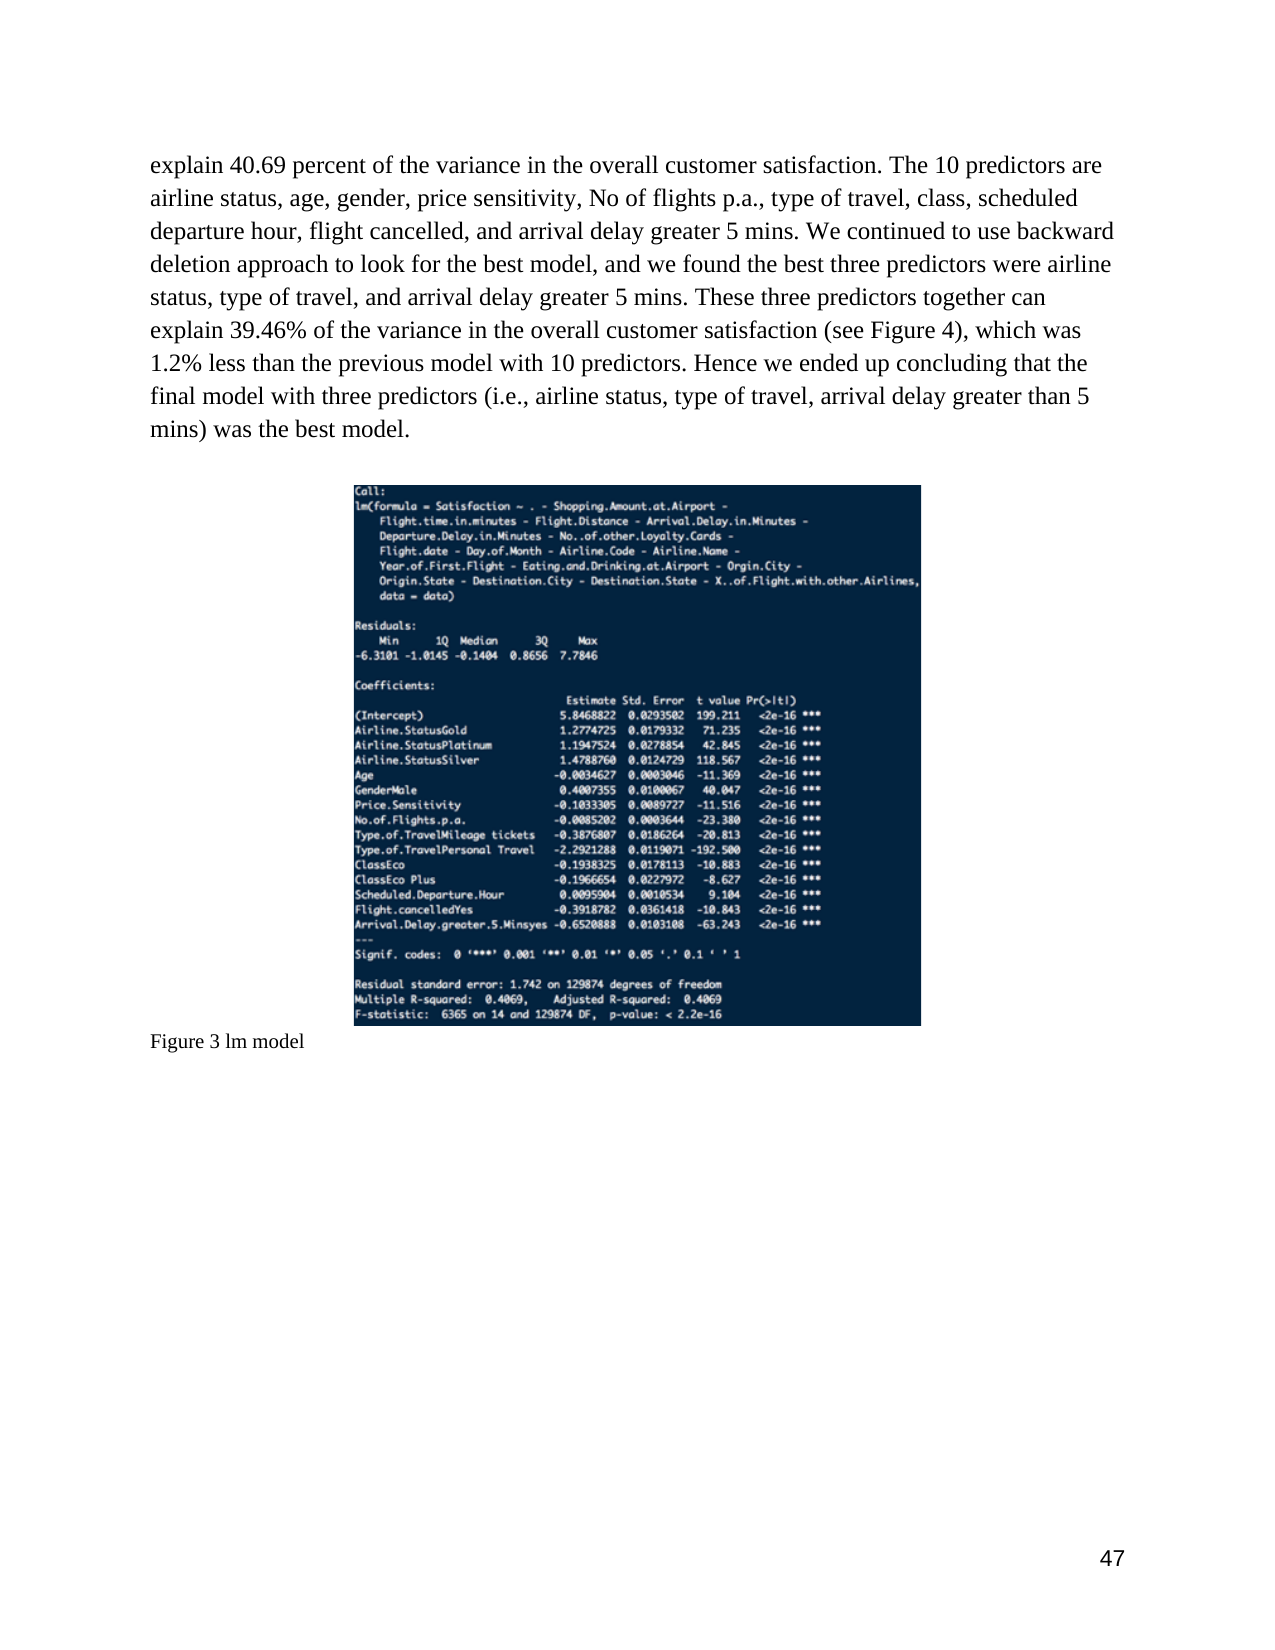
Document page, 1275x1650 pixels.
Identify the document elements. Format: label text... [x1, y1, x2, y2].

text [150, 150, 1125, 443]
picture [353, 485, 922, 1026]
text Figure 3 lm model [150, 1029, 1125, 1053]
